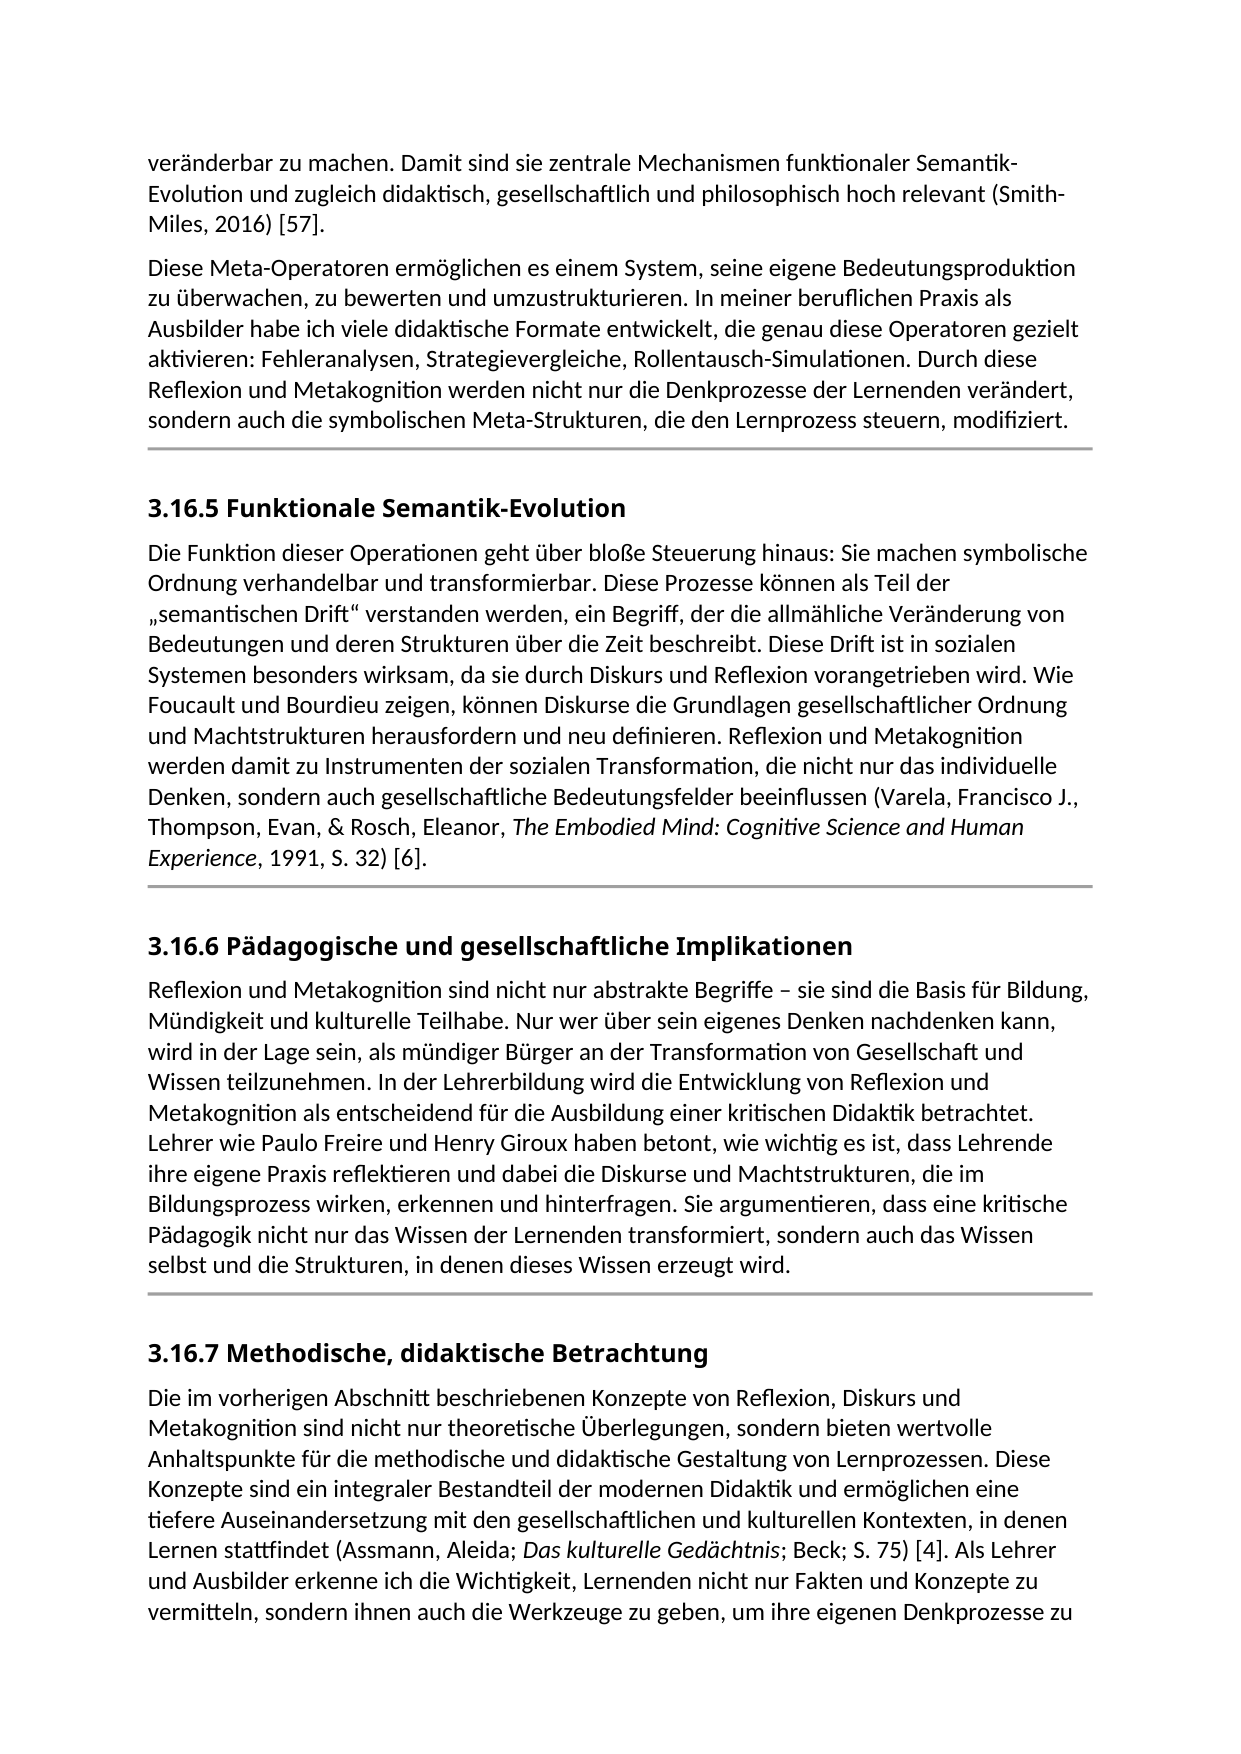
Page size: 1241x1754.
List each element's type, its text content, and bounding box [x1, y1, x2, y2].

subtitle 3.16.6 Pädagogische und gesellschaftliche Implikationen [148, 928, 1093, 962]
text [148, 148, 1093, 239]
text Reflexion und Metakognition sind nicht nur abstrakte Begriffe – sie sind die Basis für Bildung, Mündigkeit und kulturelle Teilhabe. Nur wer über sein eigenes Denken nachdenken kann, wird in der Lage sein, als mündiger Bürger an der Transformation von Gesellschaft und Wissen teilzunehmen. In der Lehrerbildung wird die Entwicklung von Reflexion und Metakognition als entscheidend für die Ausbildung einer kritischen Didaktik betrachtet. Lehrer wie Paulo Freire und Henry Giroux haben betont, wie wichtig es ist, dass Lehrende ihre eigene Praxis reflektieren und dabei die Diskurse und Machtstrukturen, die im Bildungsprozess wirken, erkennen und hinterfragen. Sie argumentieren, dass eine kritische Pädagogik nicht nur das Wissen der Lernenden transformiert, sondern auch das Wissen selbst und die Strukturen, in denen dieses Wissen erzeugt wird. [148, 975, 1093, 1280]
subtitle 3.16.5 Funktionale Semantik-Evolution [148, 490, 1093, 524]
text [148, 1382, 1093, 1626]
subtitle 3.16.7 Methodische, didaktische Betrachtung [148, 1335, 1093, 1369]
text Die Funktion dieser Operationen geht über bloße Steuerung hinaus: Sie machen symbolische Ordnung verhandelbar und transformierbar. Diese Prozesse können als Teil der „semantischen Drift“ verstanden werden, ein Begriff, der die allmähliche Veränderung von Bedeutungen und deren Strukturen über die Zeit beschreibt. Diese Drift ist in sozialen Systemen besonders wirksam, da sie durch Diskurs und Reflexion vorangetrieben wird. Wie Foucault und Bourdieu zeigen, können Diskurse die Grundlagen gesellschaftlicher Ordnung und Machtstrukturen herausfordern und neu definieren. Reflexion und Metakognition werden damit zu Instrumenten der sozialen Transformation, die nicht nur das individuelle Denken, sondern auch gesellschaftliche Bedeutungsfelder beeinflussen (Varela, Francisco J., Thompson, Evan, & Rosch, Eleanor, The Embodied Mind: Cognitive Science and Human Experience, 1991, S. 32) [6]. [148, 537, 1093, 873]
text Diese Meta-Operatoren ermöglichen es einem System, seine eigene Bedeutungsproduktion zu überwachen, zu bewerten und umzustrukturieren. In meiner beruflichen Praxis als Ausbilder habe ich viele didaktische Formate entwickelt, die genau diese Operatoren gezielt aktivieren: Fehleranalysen, Strategievergleiche, Rollentausch-Simulationen. Durch diese Reflexion und Metakognition werden nicht nur die Denkprozesse der Lernenden verändert, sondern auch die symbolischen Meta-Strukturen, die den Lernprozess steuern, modifiziert. [148, 252, 1093, 435]
